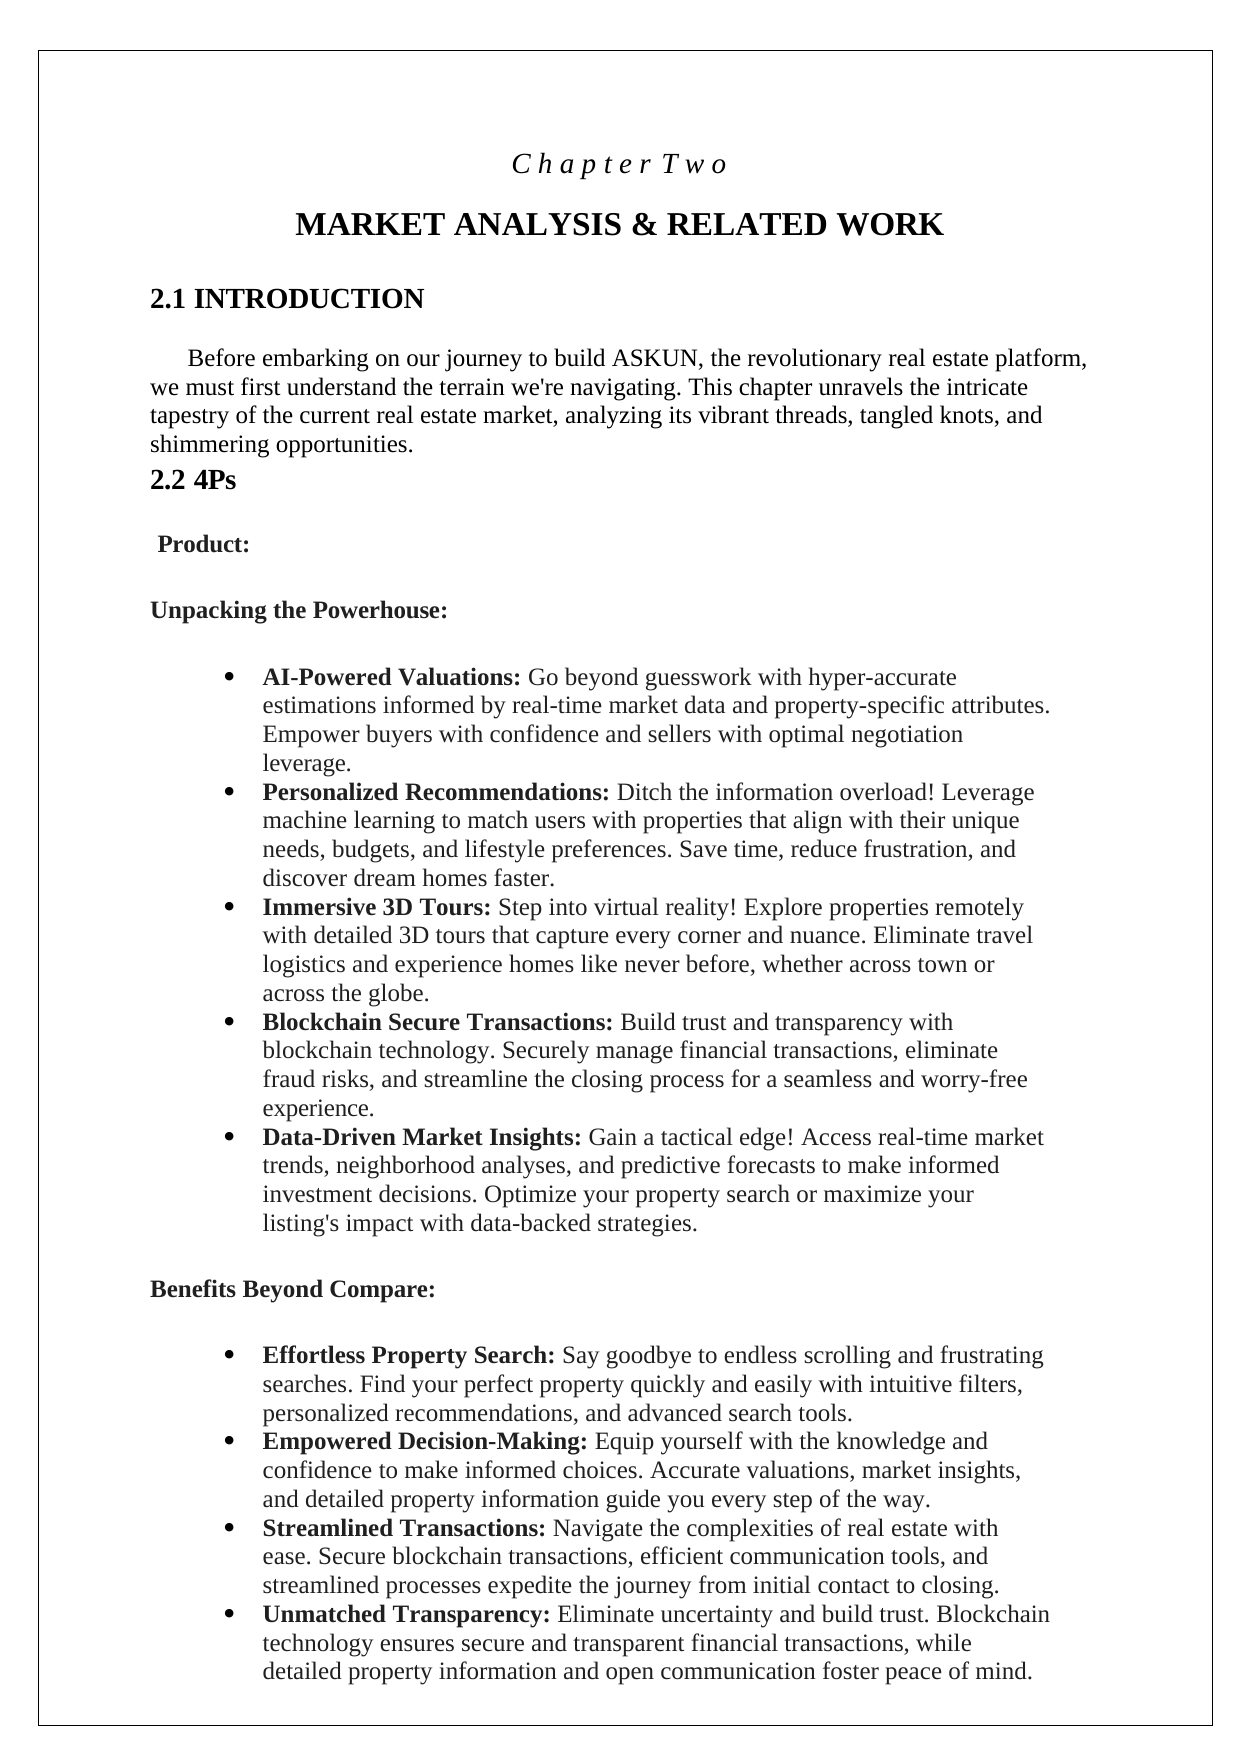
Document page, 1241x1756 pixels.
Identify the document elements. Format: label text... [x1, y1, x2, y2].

subtitle Benefits Beyond Compare: [150, 1274, 1212, 1303]
list Blockchain Secure Transactions: Build trust and transparency with blockchain technology. Securely manage financial transactions, eliminate fraud risks, and streamline the closing process for a seamless and worry-free experience. [225, 1007, 1028, 1122]
subtitle C h a p t e r T w o [73, 146, 1167, 179]
list Immersive 3D Tours: Step into virtual reality! Explore properties remotely with detailed 3D tours that capture every corner and nuance. Eliminate travel logistics and experience homes like never before, whether across town or across the globe. [225, 892, 1033, 1007]
list Streamlined Transactions: Navigate the complexities of real estate with ease. Secure blockchain transactions, efficient communication tools, and streamlined processes expedite the journey from initial contact to closing. [225, 1513, 1000, 1599]
list Personalized Recommendations: Ditch the information overload! Leverage machine learning to match users with properties that align with their unique needs, budgets, and lifestyle preferences. Save time, reduce frustration, and discover dream homes faster. [225, 777, 1036, 892]
list AI-Powered Valuations: Go beyond guesswork with hyper-accurate estimations informed by real-time market data and property-specific attributes. Empower buyers with confidence and sellers with optimal negotiation leverage. [225, 662, 1052, 777]
subtitle INTRODUCTION [150, 281, 1212, 314]
text Before embarking on our journey to build ASKUN, the revolutionary real estate platform, we must first understand the terrain we're navigating. This chapter unravels the intricate tapestry of the current real estate market, analyzing its vibrant threads, tangled knots, and shimmering opportunities. [150, 343, 1088, 458]
subtitle 4Ps [150, 462, 1212, 496]
subtitle MARKET ANALYSIS & RELATED WORK [73, 204, 1166, 243]
list Unmatched Transparency: Eliminate uncertainty and build trust. Blockchain technology ensures secure and transparent financial transactions, while detailed property information and open communication foster peace of mind. [225, 1599, 1051, 1685]
subtitle Product: [157, 529, 1212, 558]
list Effortless Property Search: Say goodbye to endless scrolling and frustrating searches. Find your perfect property quickly and easily with intuitive filters, personalized recommendations, and advanced search tools. [225, 1340, 1044, 1426]
list Data-Driven Market Insights: Gain a tactical edge! Access real-time market trends, neighborhood analyses, and predictive forecasts to make informed investment decisions. Optimize your property search or maximize your listing's impact with data-backed strategies. [225, 1122, 1044, 1237]
text Unpacking the Powerhouse: [150, 595, 1212, 624]
list Empowered Decision-Making: Equip yourself with the knowledge and confidence to make informed choices. Accurate valuations, market insights, and detailed property information guide you every step of the way. [225, 1426, 1022, 1513]
